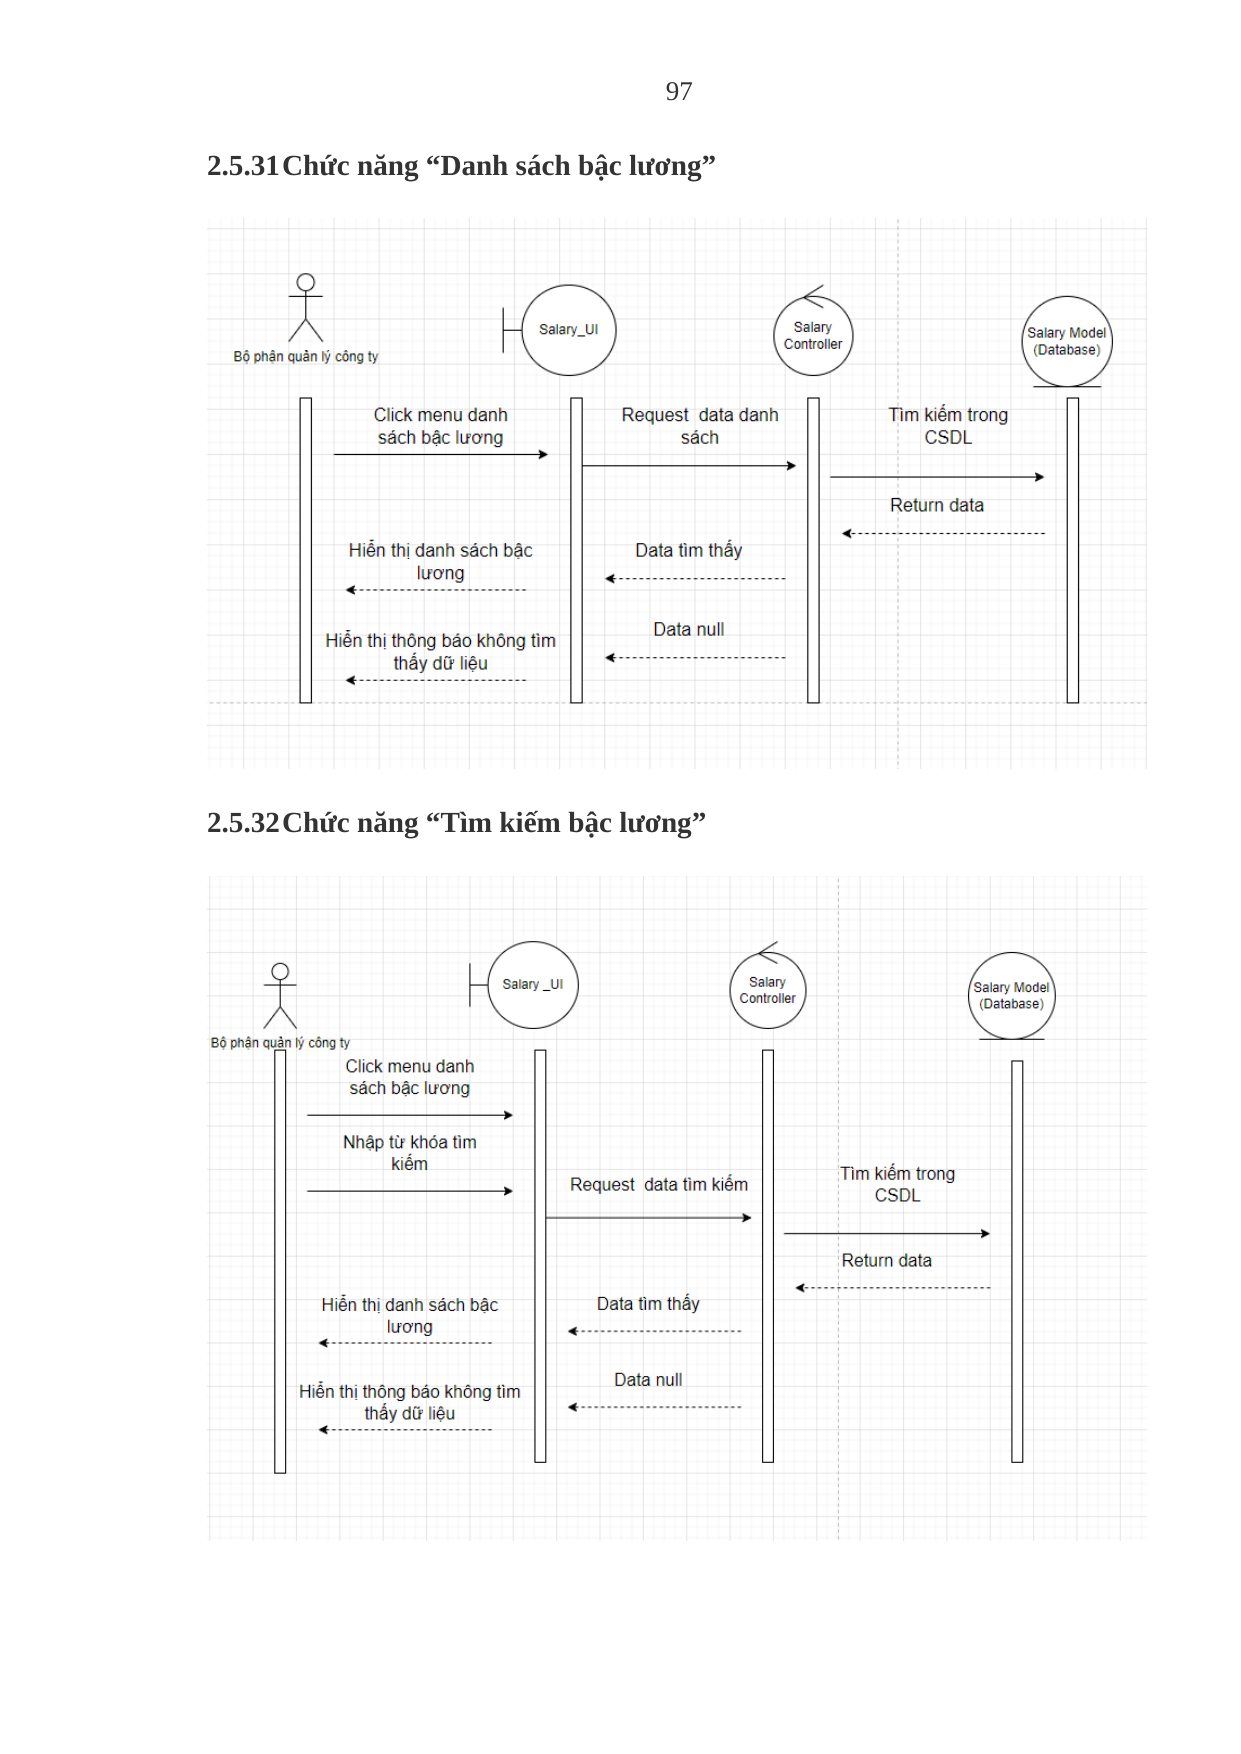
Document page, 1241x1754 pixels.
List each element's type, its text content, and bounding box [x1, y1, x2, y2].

picture [206, 218, 1148, 769]
subtitle Chức năng “Danh sách bậc lương” [207, 148, 1152, 181]
picture [206, 876, 1148, 1541]
subtitle Chức năng “Tìm kiếm bậc lương” [207, 805, 1152, 838]
